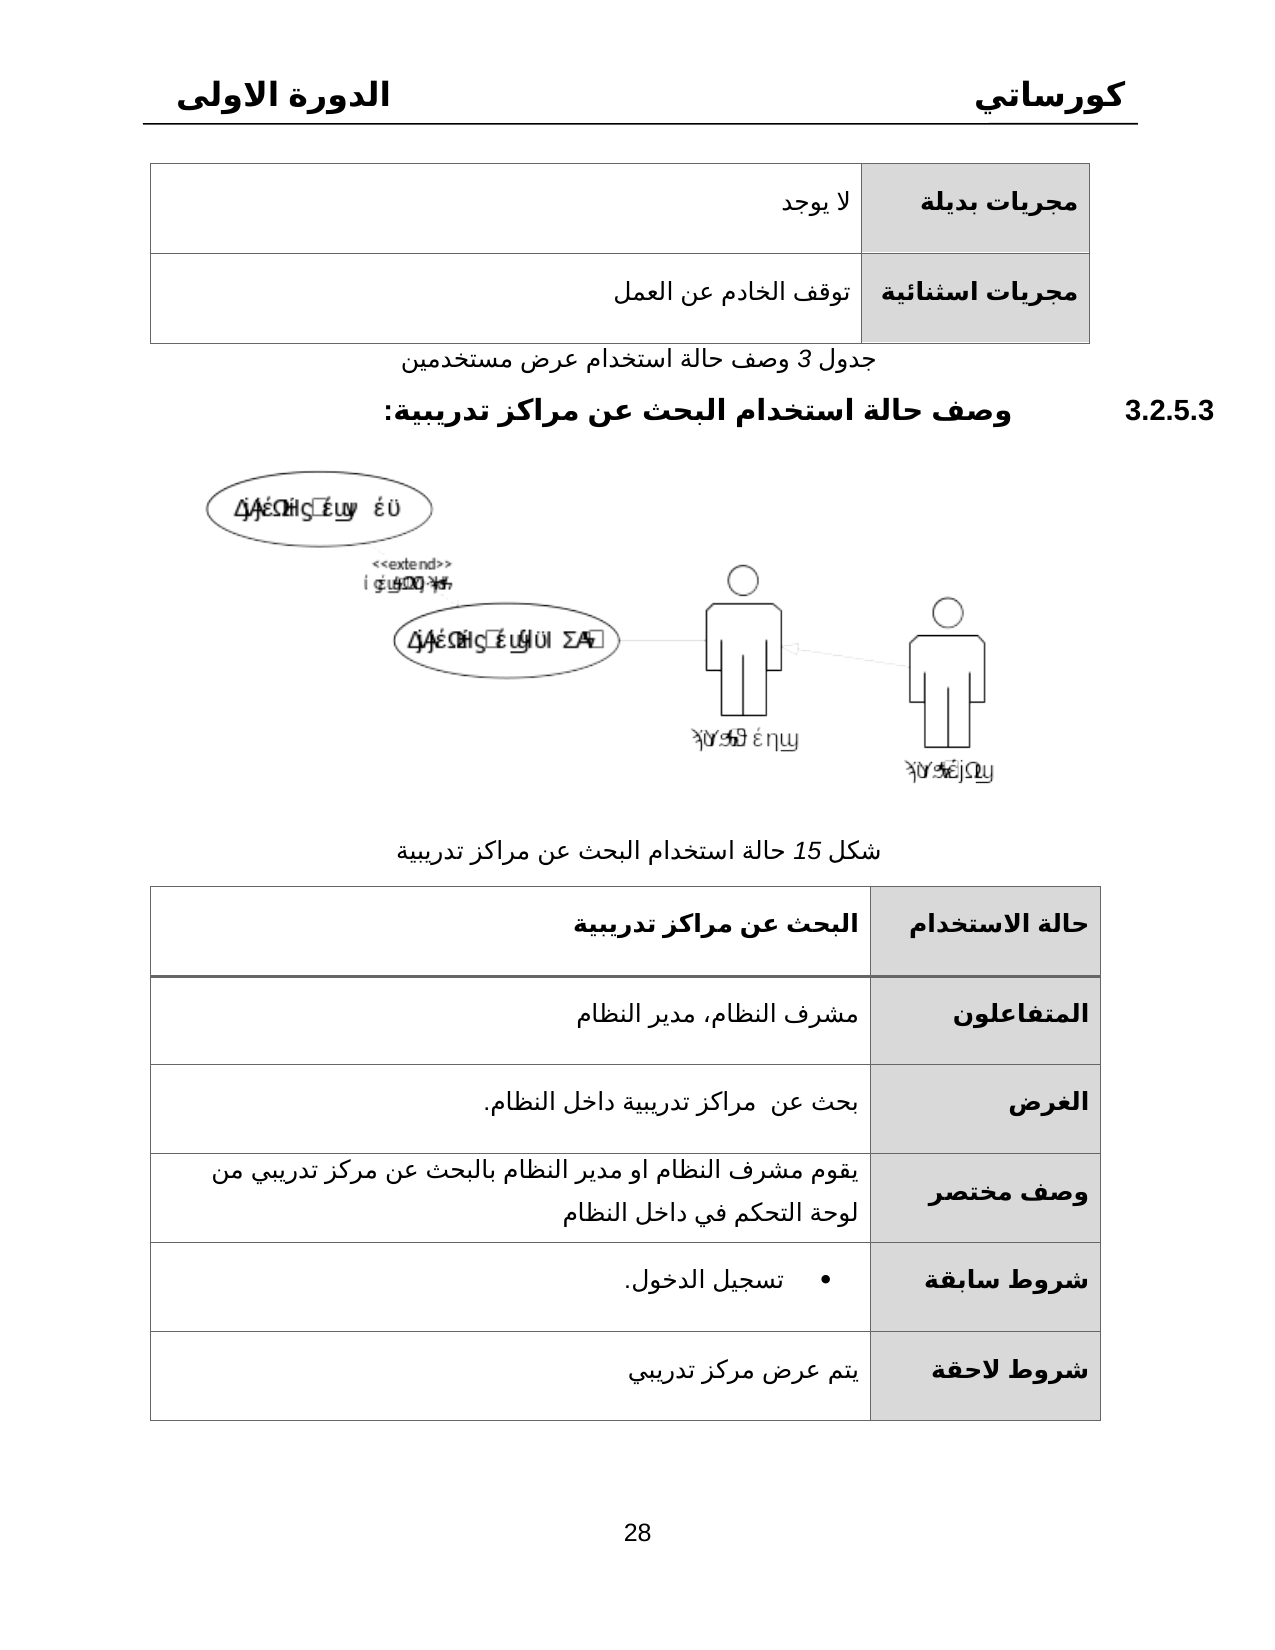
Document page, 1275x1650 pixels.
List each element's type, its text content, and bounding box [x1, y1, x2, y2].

table_header البحث عن مراكز تدريبية [151, 887, 870, 975]
table_cell مشرف النظام، مدير النظام [151, 978, 870, 1064]
table_header حالة الاستخدام [871, 887, 1100, 975]
table_cell وصف مختصر [871, 1154, 1100, 1242]
subtitle وصف حالة استخدام البحث عن مراكز تدريبية: [150, 393, 1125, 427]
table_cell لا يوجد [151, 164, 861, 252]
table_cell شروط لاحقة [871, 1332, 1100, 1420]
table_cell المتفاعلون [871, 978, 1100, 1064]
table_cell مجريات بديلة [862, 164, 1089, 252]
table_cell تسجيل الدخول. [151, 1243, 870, 1331]
table_cell مجريات اسثنائية [862, 254, 1089, 342]
text شكل 15 حالة استخدام البحث عن مراكز تدريبية [150, 836, 1125, 865]
table_cell يتم عرض مركز تدريبي [151, 1332, 870, 1420]
text جدول 3 وصف حالة استخدام عرض مستخدمين [150, 343, 1125, 372]
table_cell شروط سابقة [871, 1243, 1100, 1331]
table_cell الغرض [871, 1065, 1100, 1153]
table_cell بحث عن مراكز تدريبية داخل النظام. [151, 1065, 870, 1153]
table_cell يقوم مشرف النظام او مدير النظام بالبحث عن مركز تدريبي من لوحة التحكم في داخل النظام [151, 1154, 870, 1242]
table_cell توقف الخادم عن العمل [151, 254, 861, 342]
